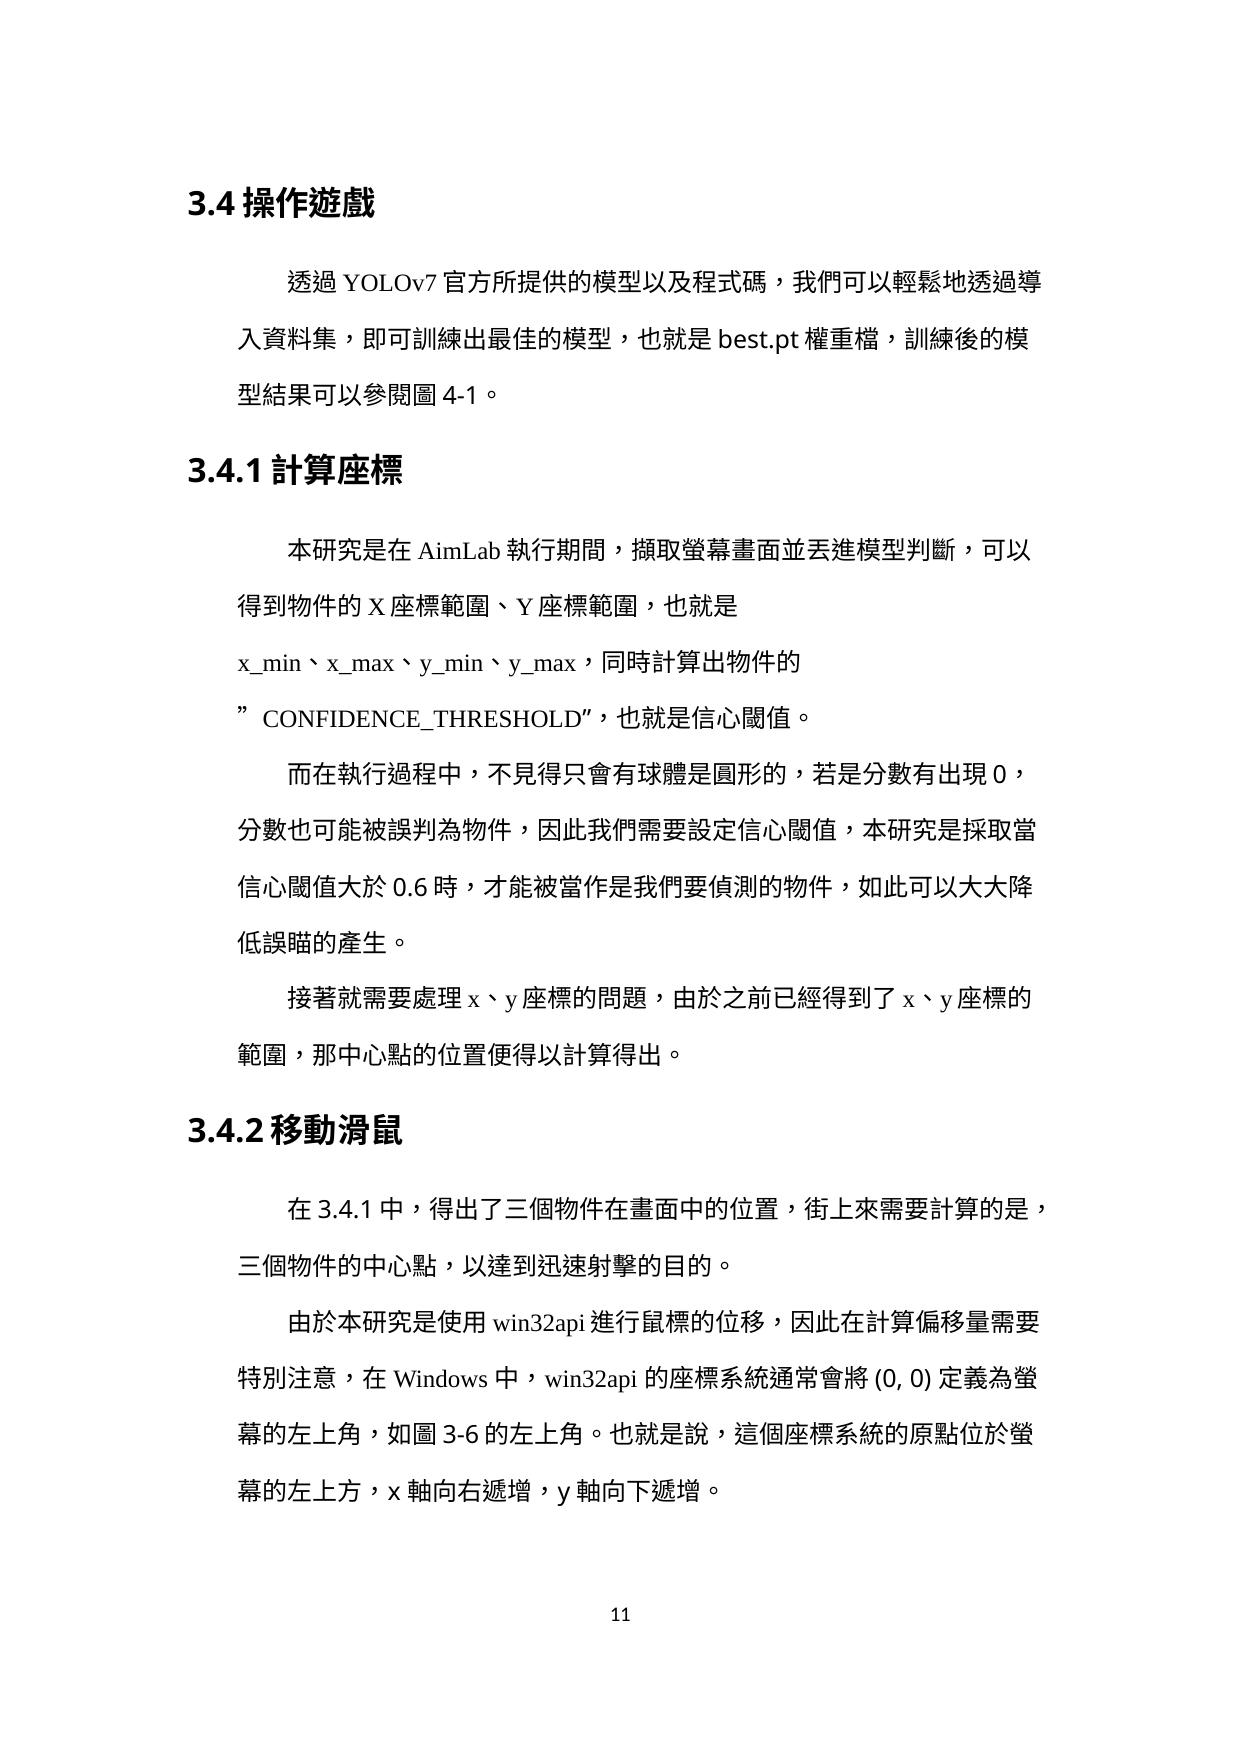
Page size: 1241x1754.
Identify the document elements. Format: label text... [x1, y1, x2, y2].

text 在3.4.1中，得出了三個物件在畫面中的位置，街上來需要計算的是，三個物件的中心點，以達到迅速射擊的目的。 由於本研究是使用win32api進行鼠標的位移，因此在計算偏移量需要特別注意，在 Windows 中，win32api 的座標系統通常會將 (0, 0) 定義為螢幕的左上角，如圖3-6的左上角。也就是說，這個座標系統的原點位於螢幕的左上方，x 軸向右遞增，y 軸向下遞增。 [237, 1189, 1053, 1508]
subtitle 3.4操作遊戲 [187, 163, 1053, 238]
subtitle 3.4.1計算座標 [187, 430, 1053, 505]
text 接著就需要處理x、y座標的問題，由於之前已經得到了x、y座標的範圍，那中心點的位置便得以計算得出。 [237, 978, 1053, 1072]
text 透過YOLOv7官方所提供的模型以及程式碼，我們可以輕鬆地透過導入資料集，即可訓練出最佳的模型，也就是best.pt權重檔，訓練後的模型結果可以參閱圖4-1。 [237, 262, 1053, 412]
subtitle 3.4.2移動滑鼠 [187, 1090, 1053, 1165]
text 本研究是在AimLab執行期間，擷取螢幕畫面並丟進模型判斷，可以得到物件的X座標範圍、Y座標範圍，也就是x_min、x_max、y_min、y_max，同時計算出物件的”CONFIDENCE_THRESHOLD”，也就是信心閾值。 [237, 529, 1053, 736]
text 而在執行過程中，不見得只會有球體是圓形的，若是分數有出現0，分數也可能被誤判為物件，因此我們需要設定信心閾值，本研究是採取當信心閾值大於0.6時，才能被當作是我們要偵測的物件，如此可以大大降低誤瞄的產生。 [237, 754, 1053, 960]
